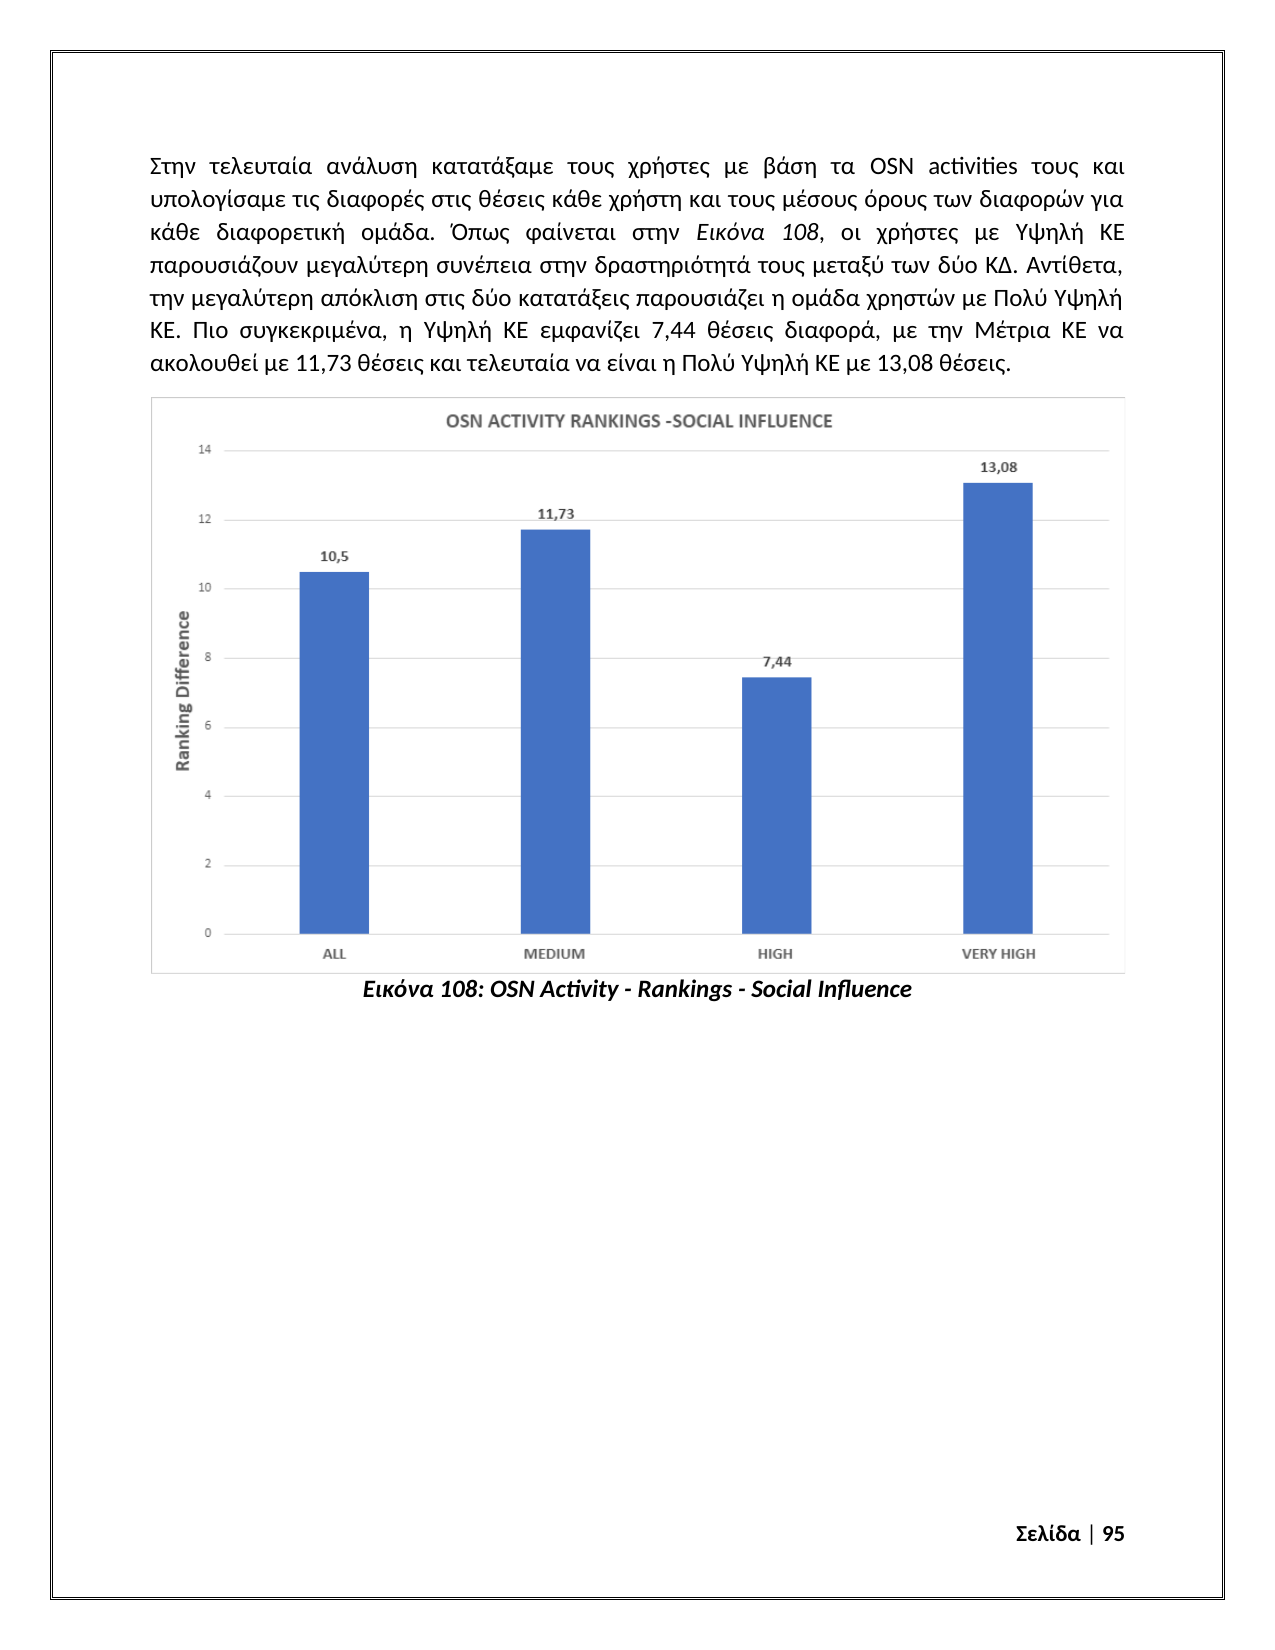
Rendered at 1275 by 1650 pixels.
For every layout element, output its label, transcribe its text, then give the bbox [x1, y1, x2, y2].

text Στην τελευταία ανάλυση κατατάξαμε τους χρήστες με βάση τα OSN activities τους και υπολογίσαμε τις διαφορές στις θέσεις κάθε χρήστη και τους μέσους όρους των διαφορών για κάθε διαφορετική ομάδα. Όπως φαίνεται στην Εικόνα 108, οι χρήστες με Yψηλή ΚΕ παρουσιάζουν μεγαλύτερη συνέπεια στην δραστηριότητά τους μεταξύ των δύο ΚΔ. Αντίθετα, την μεγαλύτερη απόκλιση στις δύο κατατάξεις παρουσιάζει η ομάδα χρηστών με Πολύ Υψηλή ΚΕ. Πιο συγκεκριμένα, η Υψηλή ΚΕ εμφανίζει 7,44 θέσεις διαφορά, με την Μέτρια ΚΕ να ακολουθεί με 11,73 θέσεις και τελευταία να είναι η Πολύ Υψηλή ΚΕ με 13,08 θέσεις. [150, 150, 1125, 378]
picture [150, 397, 1125, 974]
text Εικόνα 108: OSN Activity - Rankings - Social Influence [150, 974, 1125, 1004]
